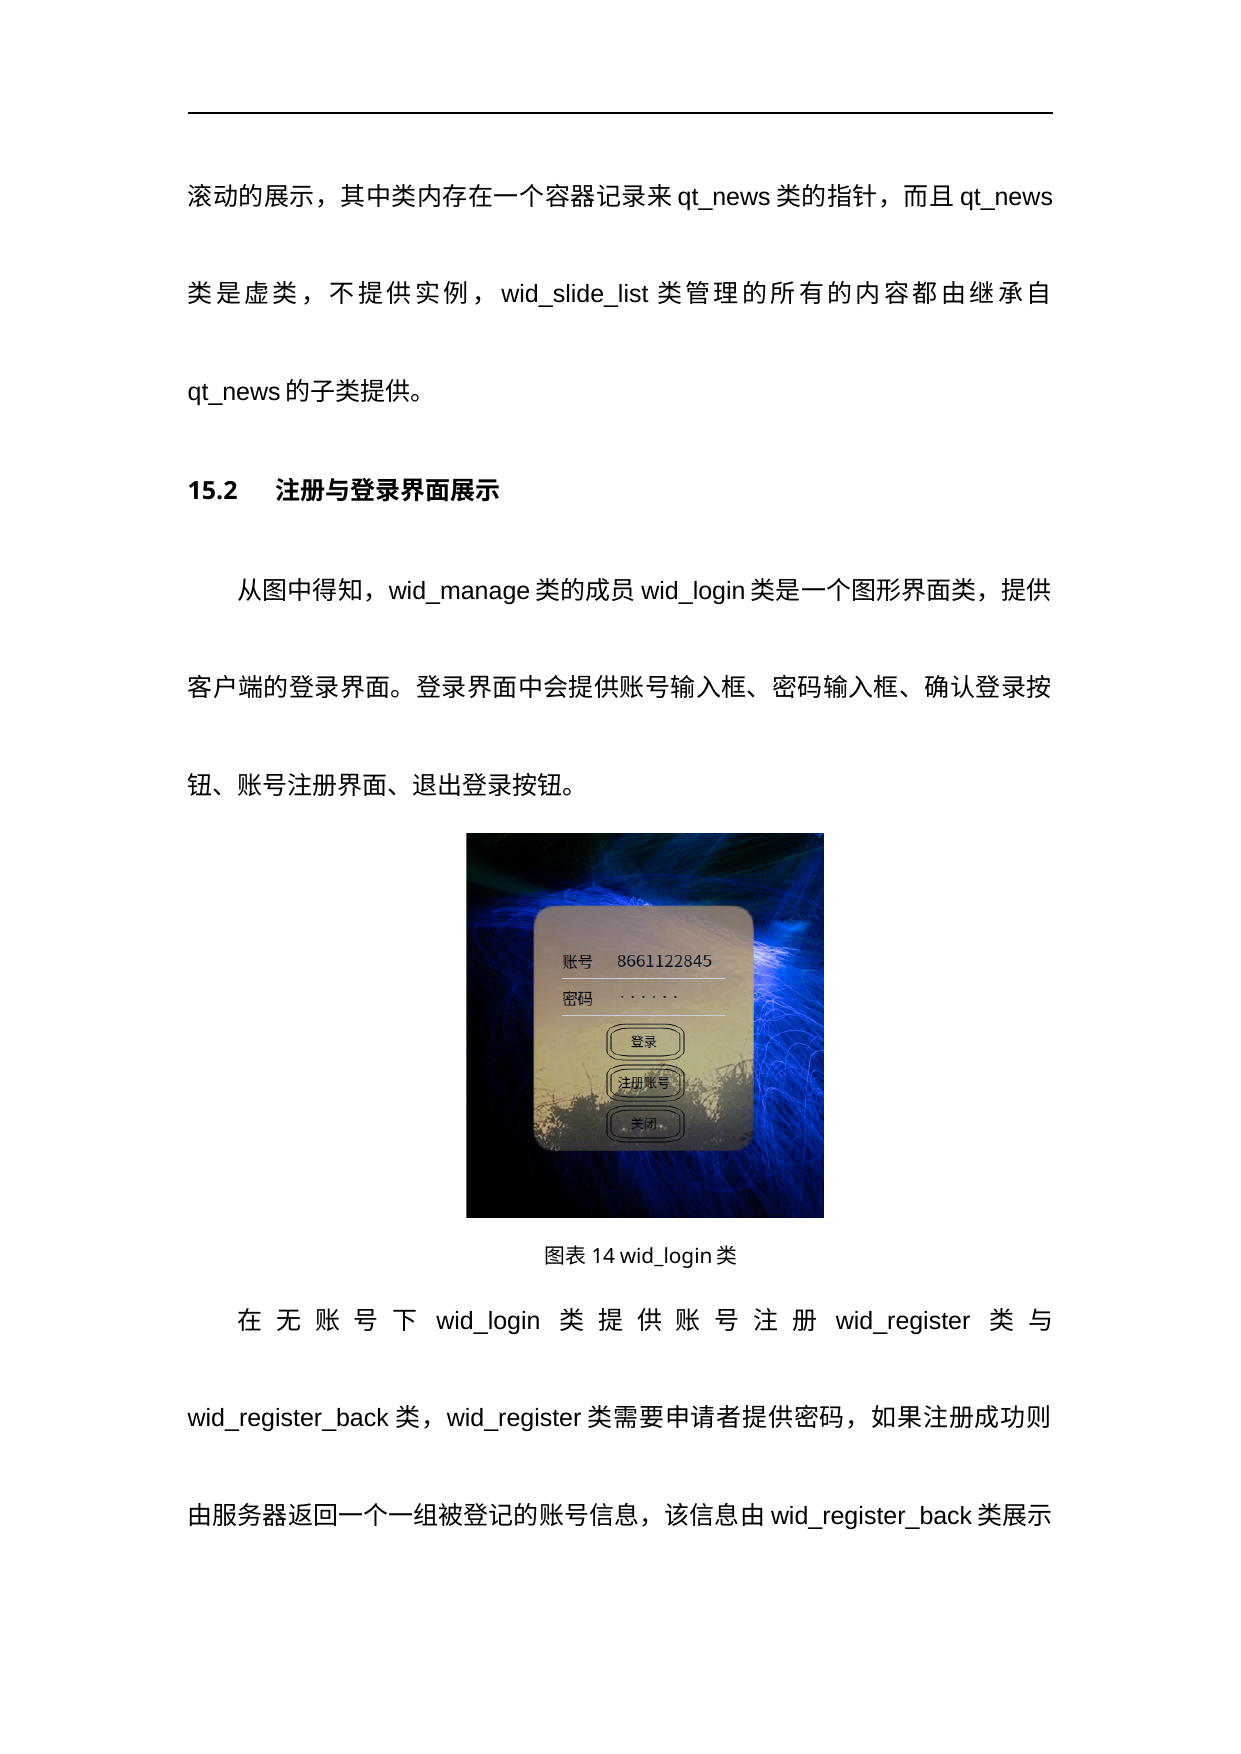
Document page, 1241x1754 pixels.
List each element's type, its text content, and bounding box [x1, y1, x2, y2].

subtitle 注册与登录界面展示 [187, 456, 1053, 521]
picture [466, 833, 824, 1218]
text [187, 162, 1053, 422]
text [187, 1286, 1053, 1546]
text 图表 14 wid_login类 [187, 1238, 1053, 1271]
text 从图中得知，wid_manage类的成员wid_login类是一个图形界面类，提供客户端的登录界面。登录界面中会提供账号输入框、密码输入框、确认登录按钮、账号注册界面、退出登录按钮。 [187, 556, 1053, 816]
